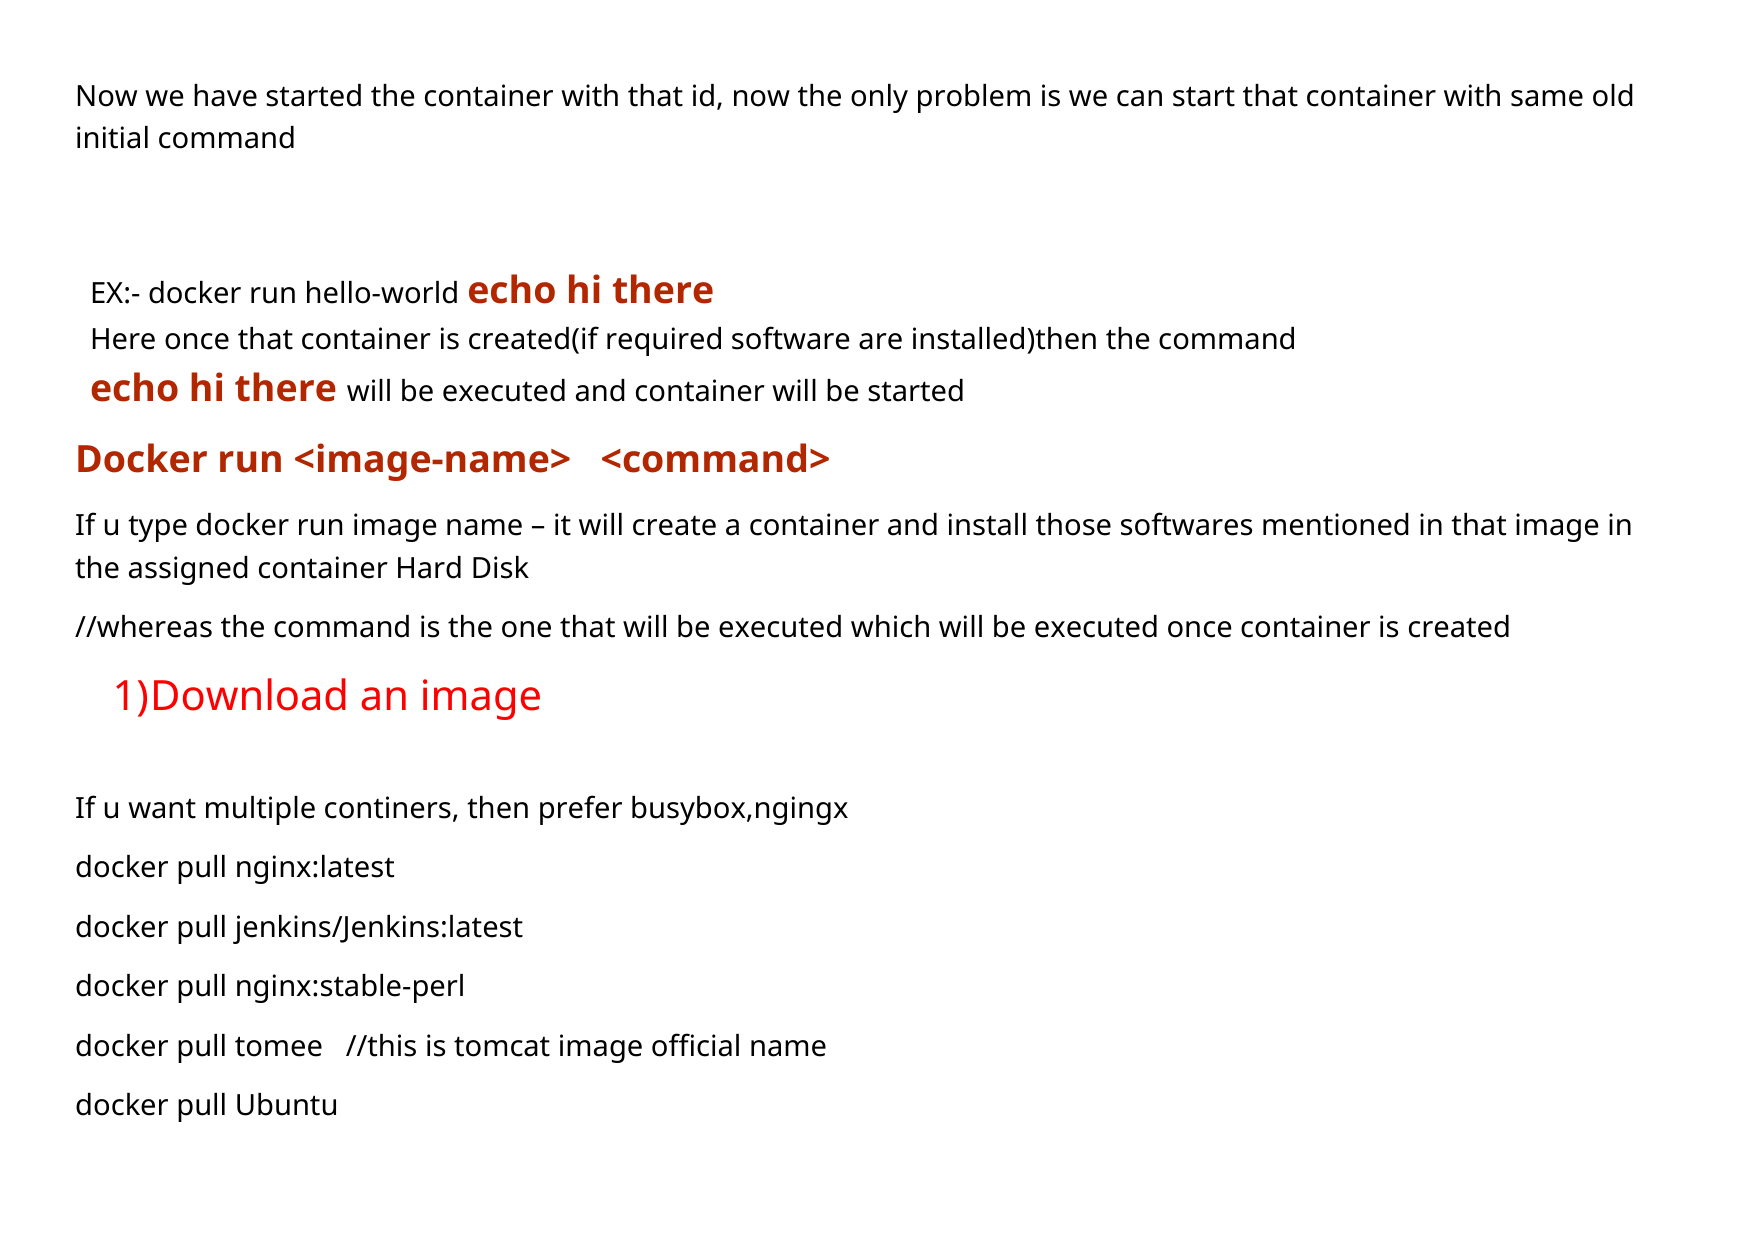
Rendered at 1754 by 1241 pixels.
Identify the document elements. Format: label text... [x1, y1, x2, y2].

list Here once that container is created(if required software are installed)then the command [90, 318, 1679, 358]
text Now we have started the container with that id, now the only problem is we can start that container with same old initial command [75, 75, 1679, 157]
text docker pull nginx:latest [75, 846, 1679, 886]
text //whereas the command is the one that will be executed which will be executed once container is created [75, 607, 1679, 646]
list EX:- docker run hello-world echo hi there [90, 263, 1679, 314]
subtitle Download an image [112, 666, 1679, 723]
text Docker run <image-name> <command> [75, 433, 1679, 484]
text If u want multiple continers, then prefer busybox,ngingx [75, 787, 1679, 827]
text docker pull Ubuntu [75, 1084, 1679, 1124]
text docker pull tomee //this is tomcat image official name [75, 1025, 1679, 1064]
list echo hi there will be executed and container will be started [90, 361, 1679, 412]
text docker pull jenkins/Jenkins:latest [75, 906, 1679, 946]
text docker pull nginx:stable-perl [75, 965, 1679, 1005]
text If u type docker run image name – it will create a container and install those softwares mentioned in that image in the assigned container Hard Disk [75, 504, 1679, 587]
